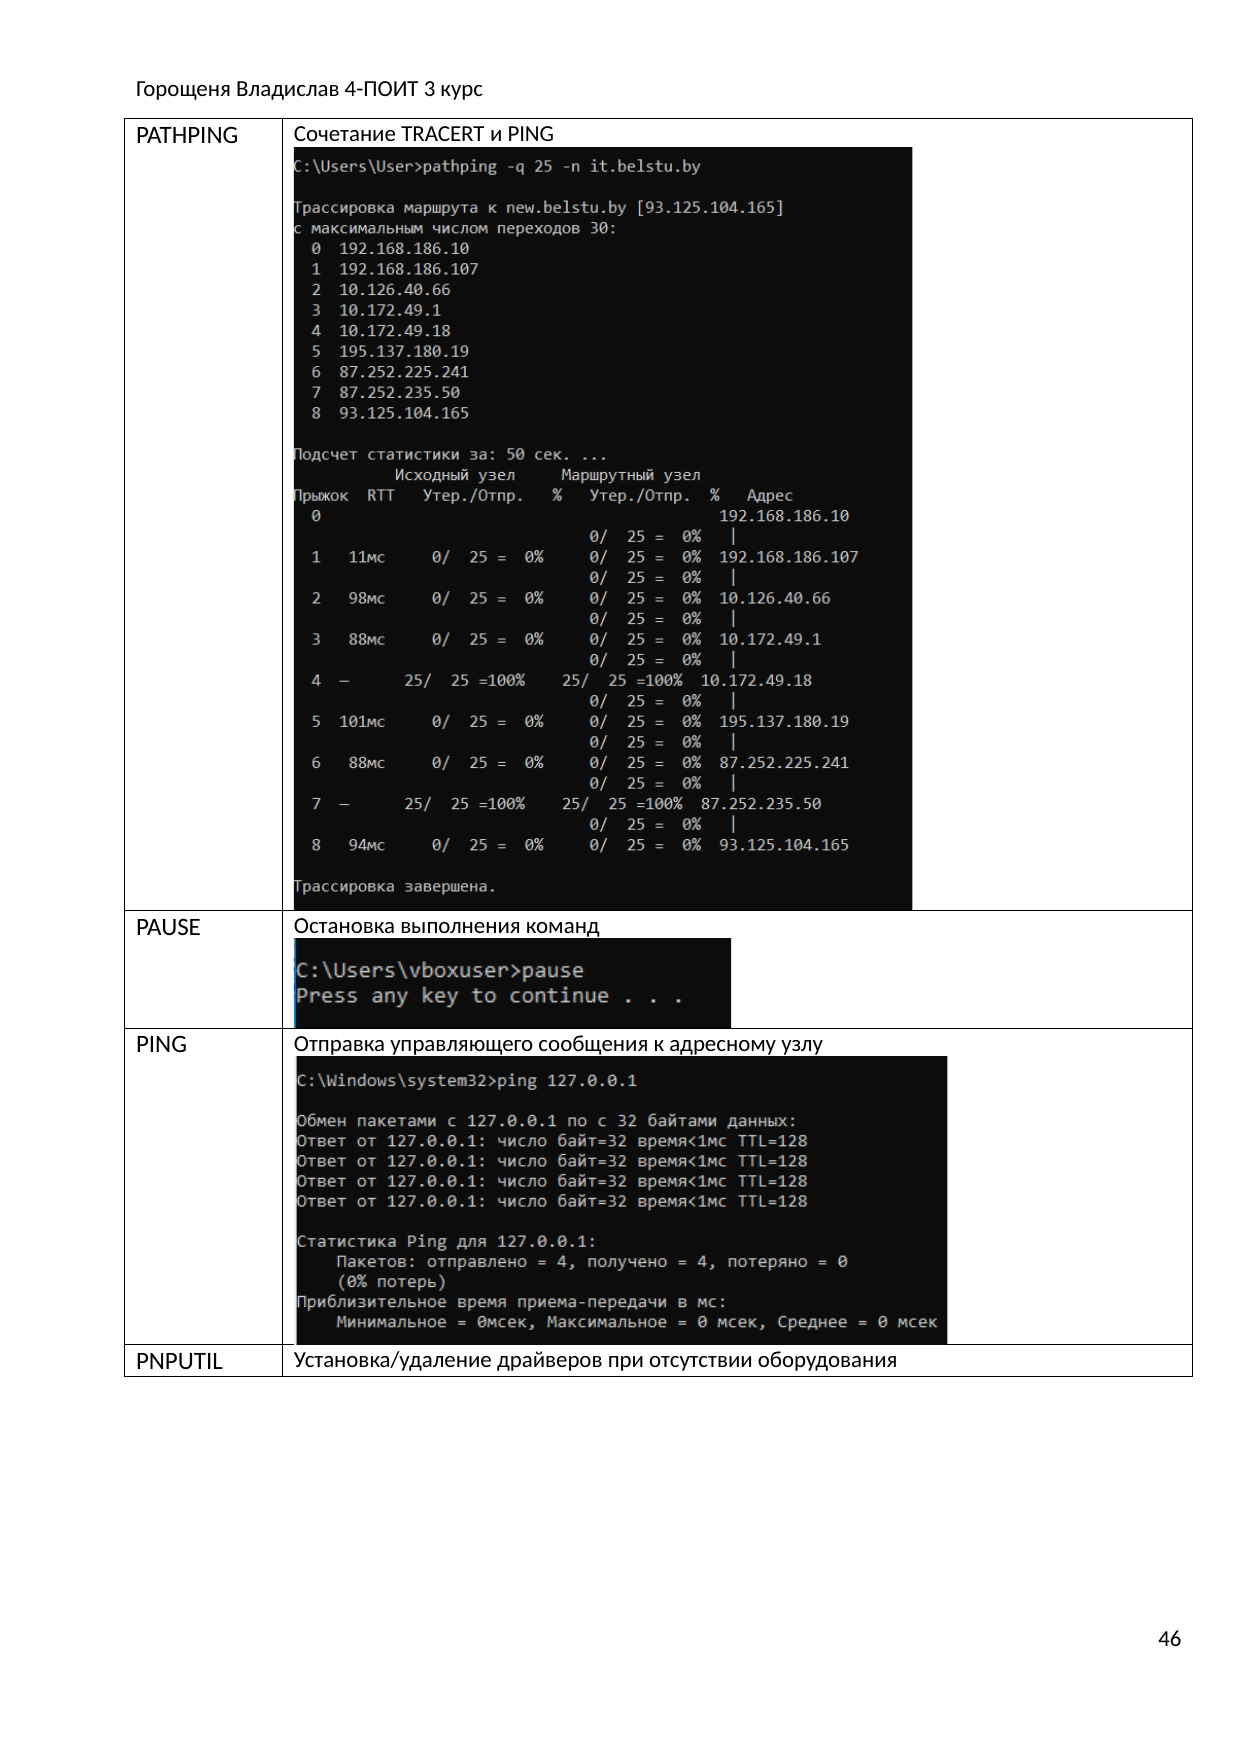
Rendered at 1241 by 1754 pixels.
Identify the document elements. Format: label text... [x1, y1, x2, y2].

table_cell PAUSE [125, 911, 282, 1028]
table_cell PING [125, 1029, 282, 1344]
table_cell PATHPING [125, 119, 282, 910]
picture [293, 1056, 948, 1345]
picture [293, 147, 913, 910]
table_cell Сочетание TRACERT и PING [283, 119, 1192, 910]
table_cell Отправка управляющего сообщения к адресному узлу [283, 1029, 1192, 1344]
table_cell PNPUTIL [125, 1345, 282, 1376]
table_cell Установка/удаление драйверов при отсутствии оборудования [283, 1345, 1192, 1376]
table_cell Остановка выполнения команд [283, 911, 1192, 1028]
picture [293, 938, 732, 1028]
